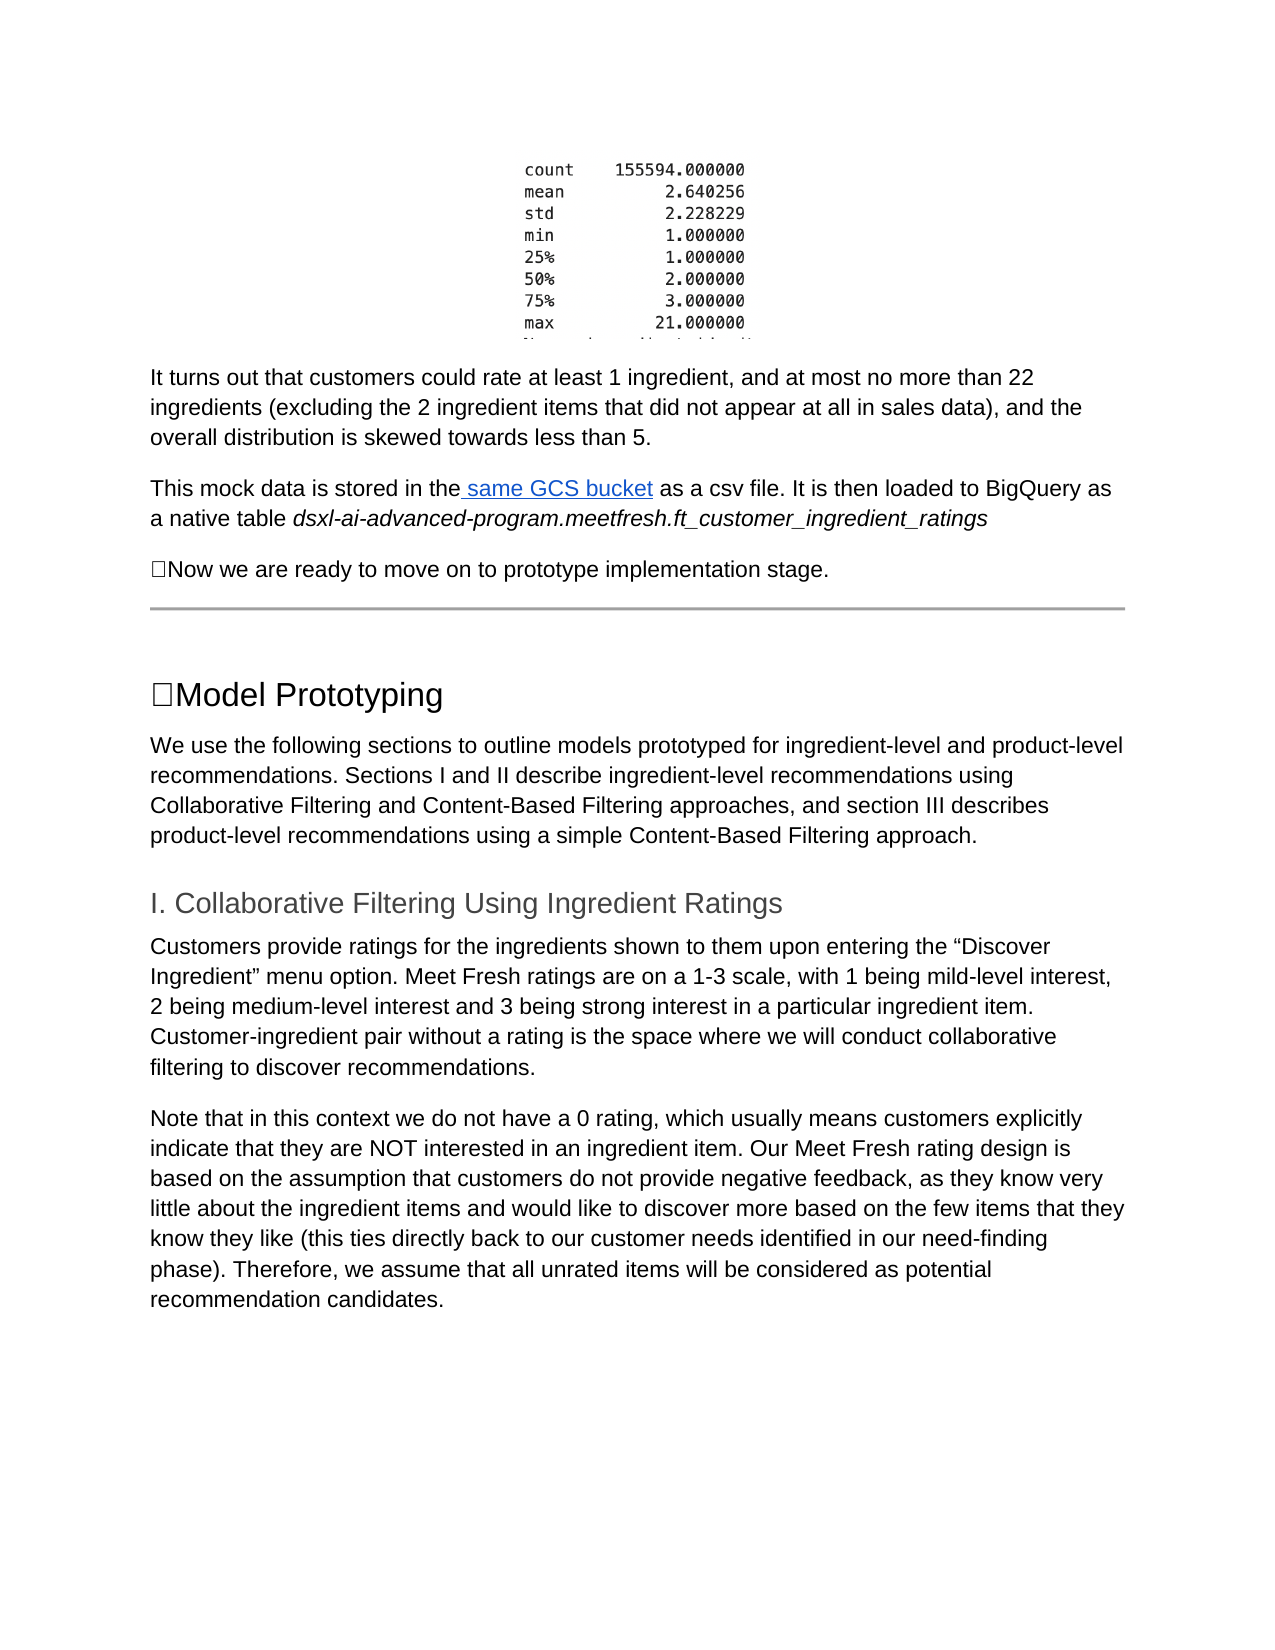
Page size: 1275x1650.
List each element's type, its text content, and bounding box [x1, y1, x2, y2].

text Note that in this context we do not have a 0 rating, which usually means customers explicitly indicate that they are NOT interested in an ingredient item. Our Meet Fresh rating design is based on the assumption that customers do not provide negative feedback, as they know very little about the ingredient items and would like to discover more based on the few items that they know they like (this ties directly back to our customer needs identified in our need-finding phase). Therefore, we assume that all unrated items will be considered as potential recommendation candidates. [150, 1104, 1125, 1312]
picture [515, 150, 760, 339]
subtitle I. Collaborative Filtering Using Ingredient Ratings [150, 886, 1125, 919]
text We use the following sections to outline models prototyped for ingredient-level and product-level recommendations. Sections I and II describe ingredient-level recommendations using Collaborative Filtering and Content-Based Filtering approaches, and section III describes product-level recommendations using a simple Content-Based Filtering approach. [150, 732, 1125, 849]
text Customers provide ratings for the ingredients shown to them upon entering the “Discover Ingredient” menu option. Meet Fresh ratings are on a 1-3 scale, with 1 being mild-level interest, 2 being medium-level interest and 3 being strong interest in a particular ingredient item. Customer-ingredient pair without a rating is the space where we will conduct collaborative filtering to discover recommendations. [150, 933, 1125, 1080]
text 🤩Now we are ready to move on to prototype implementation stage. [150, 556, 1125, 583]
subtitle 🤖Model Prototyping [150, 675, 1125, 713]
text It turns out that customers could rate at least 1 ingredient, and at most no more than 22 ingredients (excluding the 2 ingredient items that did not appear at all in sales data), and the overall distribution is skewed towards less than 5. [150, 363, 1125, 450]
text This mock data is stored in the same GCS bucket as a csv file. It is then loaded to BigQuery as a native table dsxl-ai-advanced-program.meetfresh.ft_customer_ingredient_ratings [150, 475, 1125, 532]
